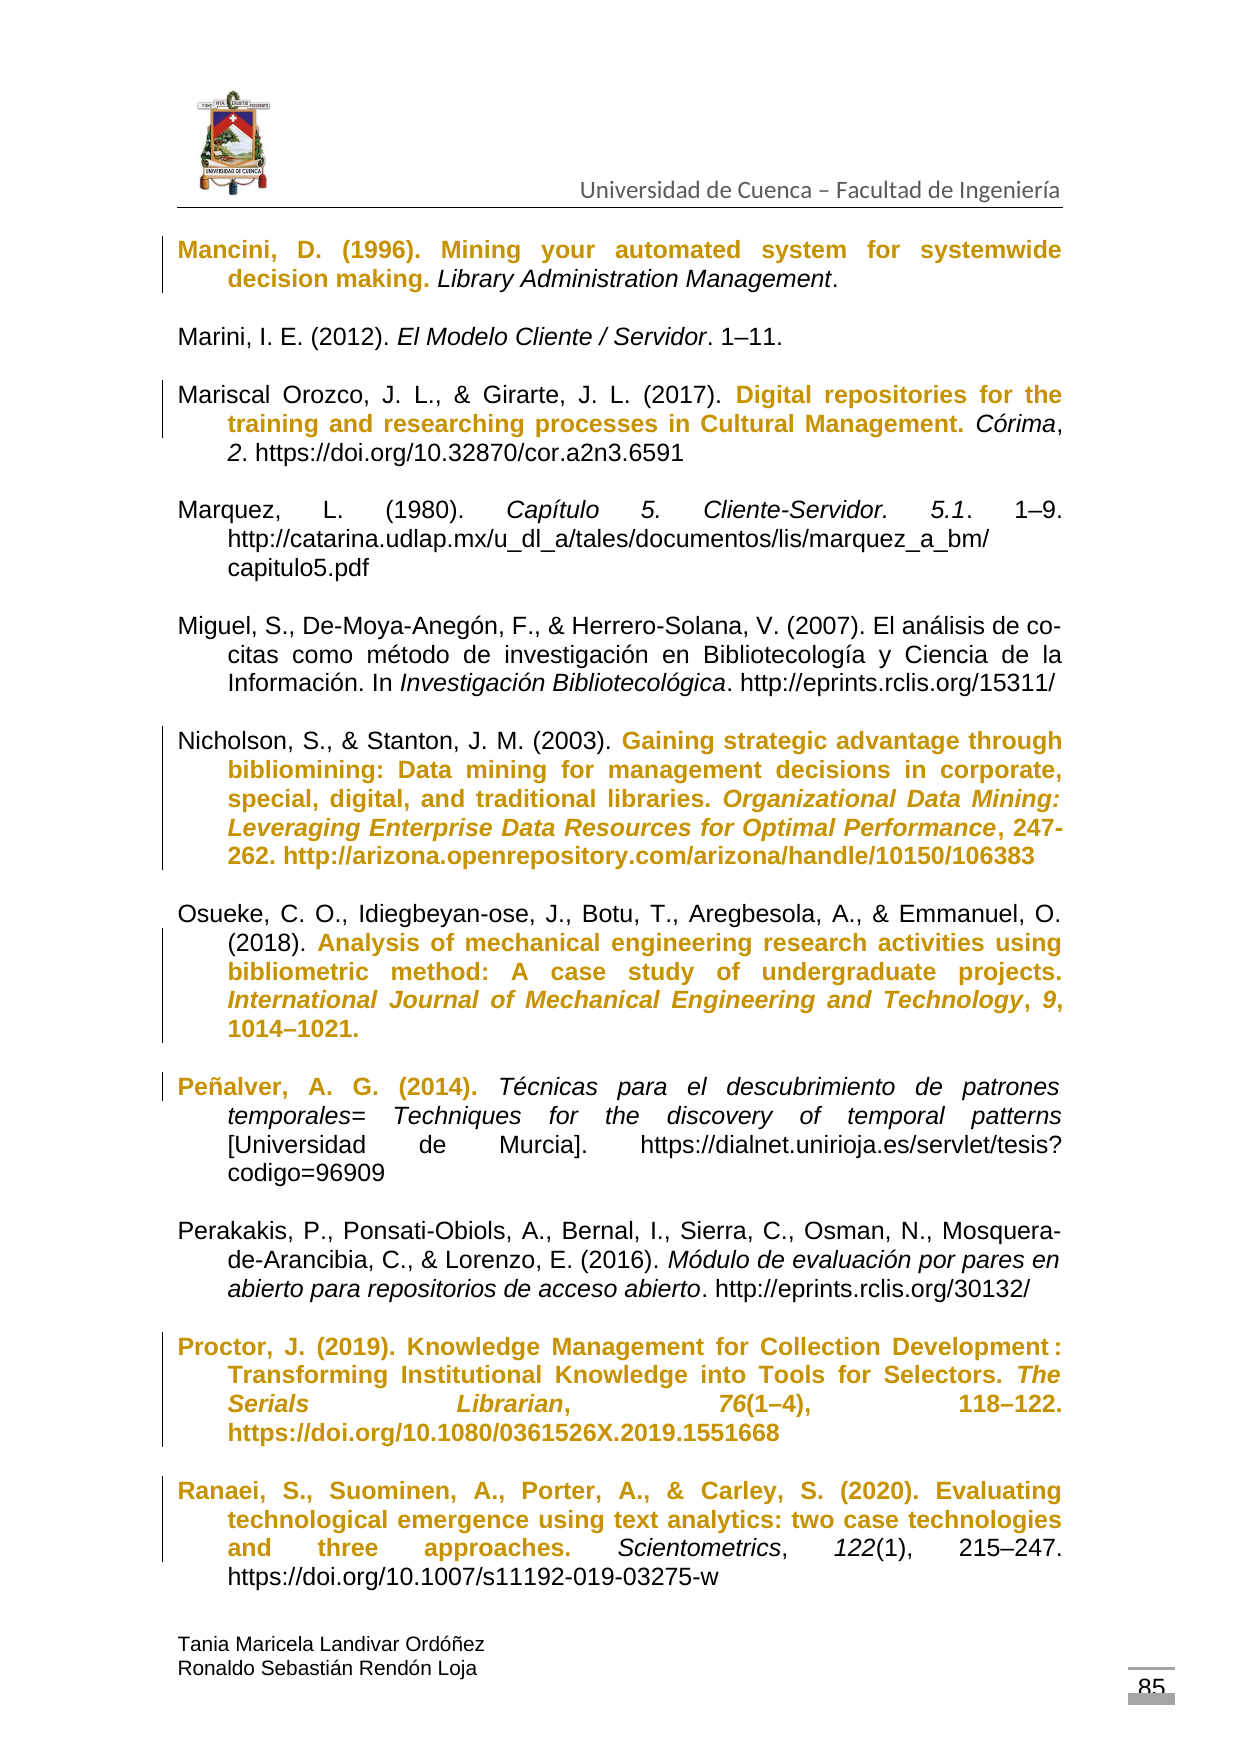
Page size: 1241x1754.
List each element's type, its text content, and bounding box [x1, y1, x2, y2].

text Mariscal Orozco, J. L., & Girarte, J. L. (2017). Digital repositories for the training and researching processes in Cultural Management. Córima, 2. https://doi.org/10.32870/cor.a2n3.6591 [177, 380, 1063, 466]
picture [177, 86, 290, 199]
text Marini, I. E. (2012). El Modelo Cliente / Servidor. 1–11. [177, 322, 1063, 351]
text Mancini, D. (1996). Mining your automated system for systemwide decision making. Library Administration Management. [177, 236, 1063, 293]
text Ranaei, S., Suominen, A., Porter, A., & Carley, S. (2020). Evaluating technological emergence using text analytics: two case technologies and three approaches. Scientometrics, 122(1), 215–247. https://doi.org/10.1007/s11192-019-03275-w [177, 1476, 1063, 1591]
text Osueke, C. O., Idiegbeyan-ose, J., Botu, T., Aregbesola, A., & Emmanuel, O. (2018). Analysis of mechanical engineering research activities using bibliometric method: A case study of undergraduate projects. International Journal of Mechanical Engineering and Technology, 9, 1014–1021. [177, 899, 1063, 1043]
text Marquez, L. (1980). Capítulo 5. Cliente-Servidor. 5.1. 1–9. http://catarina.udlap.mx/u_dl_a/tales/documentos/lis/marquez_a_bm/capitulo5.pdf [177, 496, 1063, 582]
text Proctor, J. (2019). Knowledge Management for Collection Development : Transforming Institutional Knowledge into Tools for Selectors. The Serials Librarian, 76(1–4), 118–122. https://doi.org/10.1080/0361526X.2019.1551668 [177, 1332, 1063, 1447]
text Peñalver, A. G. (2014). Técnicas para el descubrimiento de patrones temporales= Techniques for the discovery of temporal patterns [Universidad de Murcia]. https://dialnet.unirioja.es/servlet/tesis?codigo=96909 [177, 1072, 1063, 1187]
text Nicholson, S., & Stanton, J. M. (2003). Gaining strategic advantage through bibliomining: Data mining for management decisions in corporate, special, digital, and traditional libraries. Organizational Data Mining: Leveraging Enterprise Data Resources for Optimal Performance, 247-262. http://arizona.openrepository.com/arizona/handle/10150/106383 [177, 726, 1063, 870]
text Perakakis, P., Ponsati-Obiols, A., Bernal, I., Sierra, C., Osman, N., Mosquera-de-Arancibia, C., & Lorenzo, E. (2016). Módulo de evaluación por pares en abierto para repositorios de acceso abierto. http://eprints.rclis.org/30132/ [177, 1216, 1063, 1303]
text Miguel, S., De-Moya-Anegón, F., & Herrero-Solana, V. (2007). El análisis de co-citas como método de investigación en Bibliotecología y Ciencia de la Información. In Investigación Bibliotecológica. http://eprints.rclis.org/15311/ [177, 611, 1063, 697]
